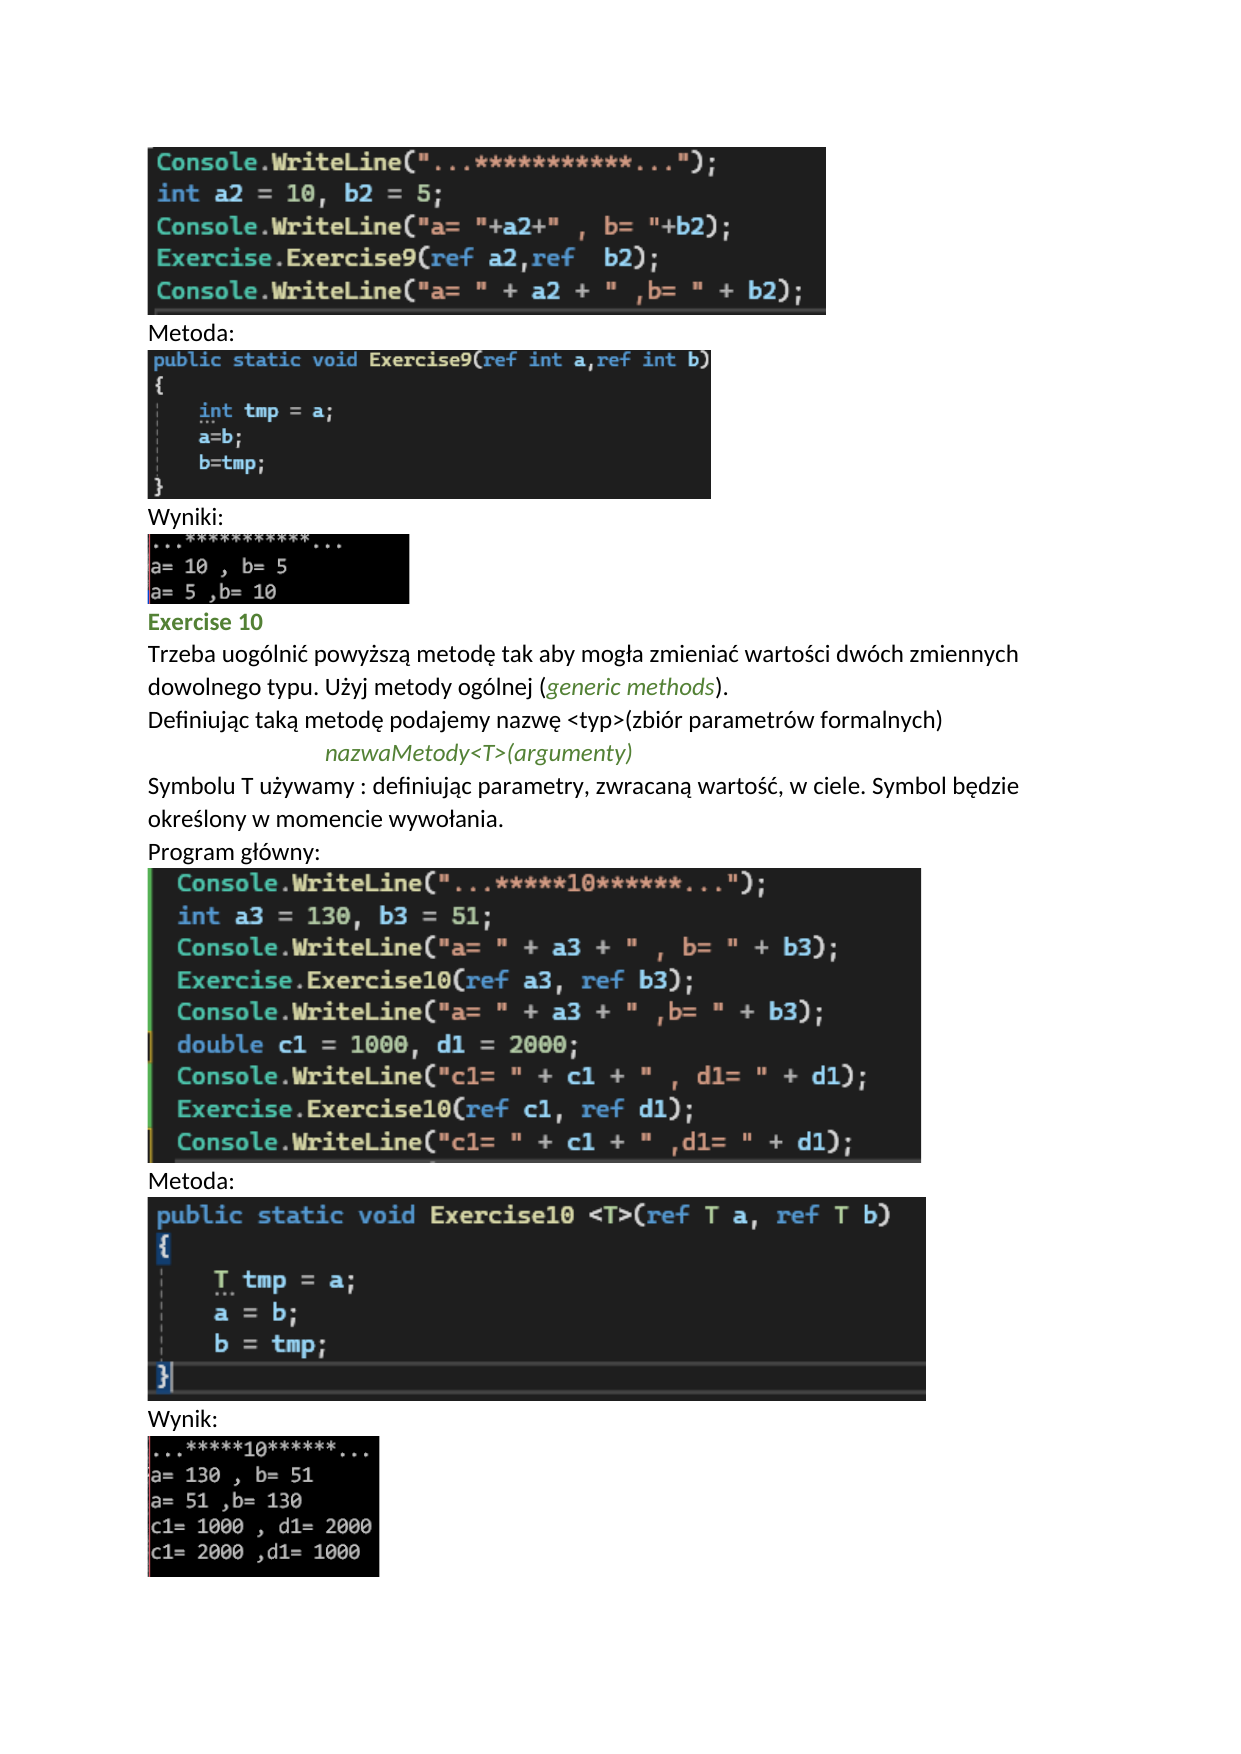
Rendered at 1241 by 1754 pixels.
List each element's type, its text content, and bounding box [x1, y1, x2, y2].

text Program główny: [148, 836, 1093, 867]
text Wynik: [148, 1403, 1093, 1434]
picture [147, 534, 410, 604]
picture [147, 147, 826, 315]
text Metoda: [148, 1165, 1093, 1195]
text Symbolu T używamy : definiując parametry, zwracaną wartość, w ciele. Symbol będzie określony w momencie wywołania. [148, 770, 1093, 834]
text nazwaMetody<T>(argumenty) [148, 737, 1093, 768]
text Metoda: [148, 317, 1093, 347]
picture [147, 350, 711, 499]
picture [147, 868, 922, 1163]
picture [147, 1436, 380, 1577]
text Wyniki: [148, 501, 1093, 532]
text Trzeba uogólnić powyższą metodę tak aby mogła zmieniać wartości dwóch zmiennych dowolnego typu. Użyj metody ogólnej (generic methods). [148, 638, 1093, 702]
text Definiując taką metodę podajemy nazwę <typ>(zbiór parametrów formalnych) [148, 704, 1093, 735]
picture [147, 1197, 926, 1401]
text Exercise 10 [148, 606, 1093, 636]
